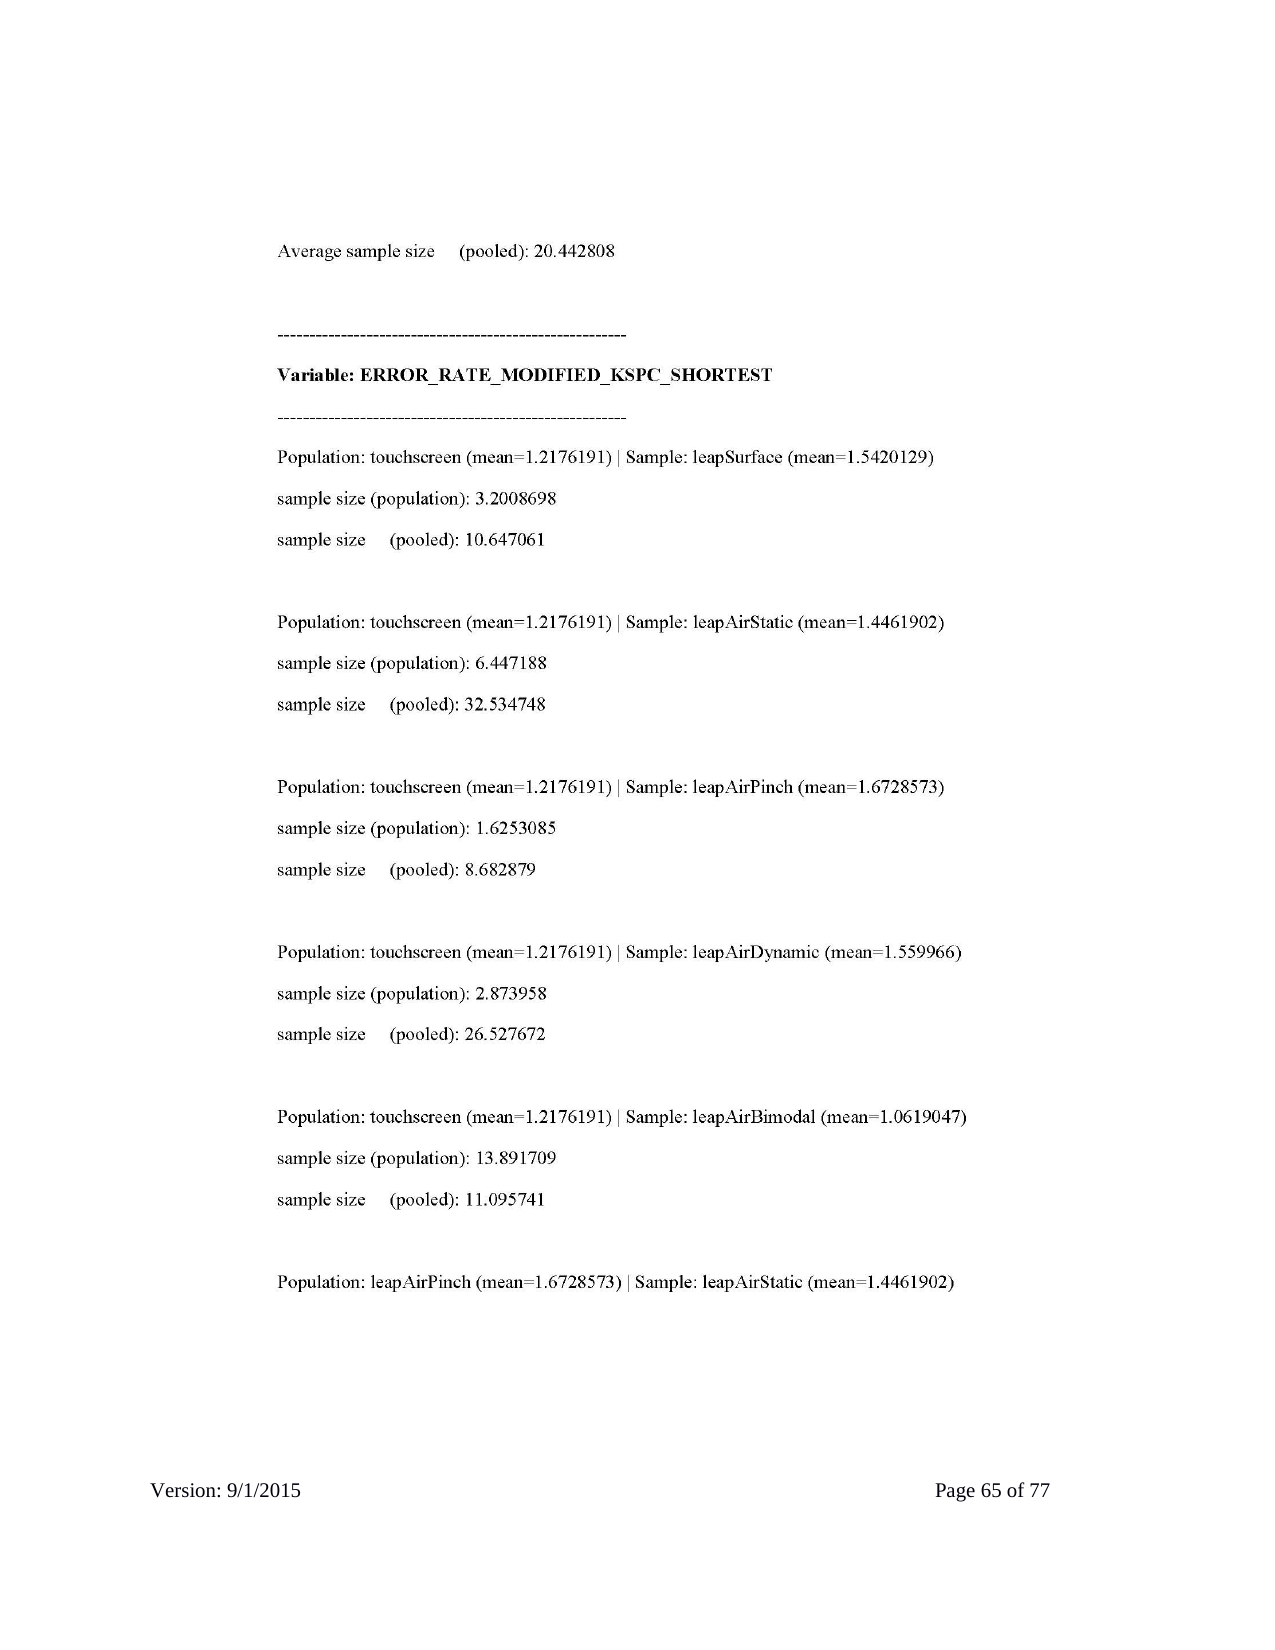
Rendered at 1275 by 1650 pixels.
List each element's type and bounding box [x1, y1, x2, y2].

picture [187, 150, 1161, 1411]
